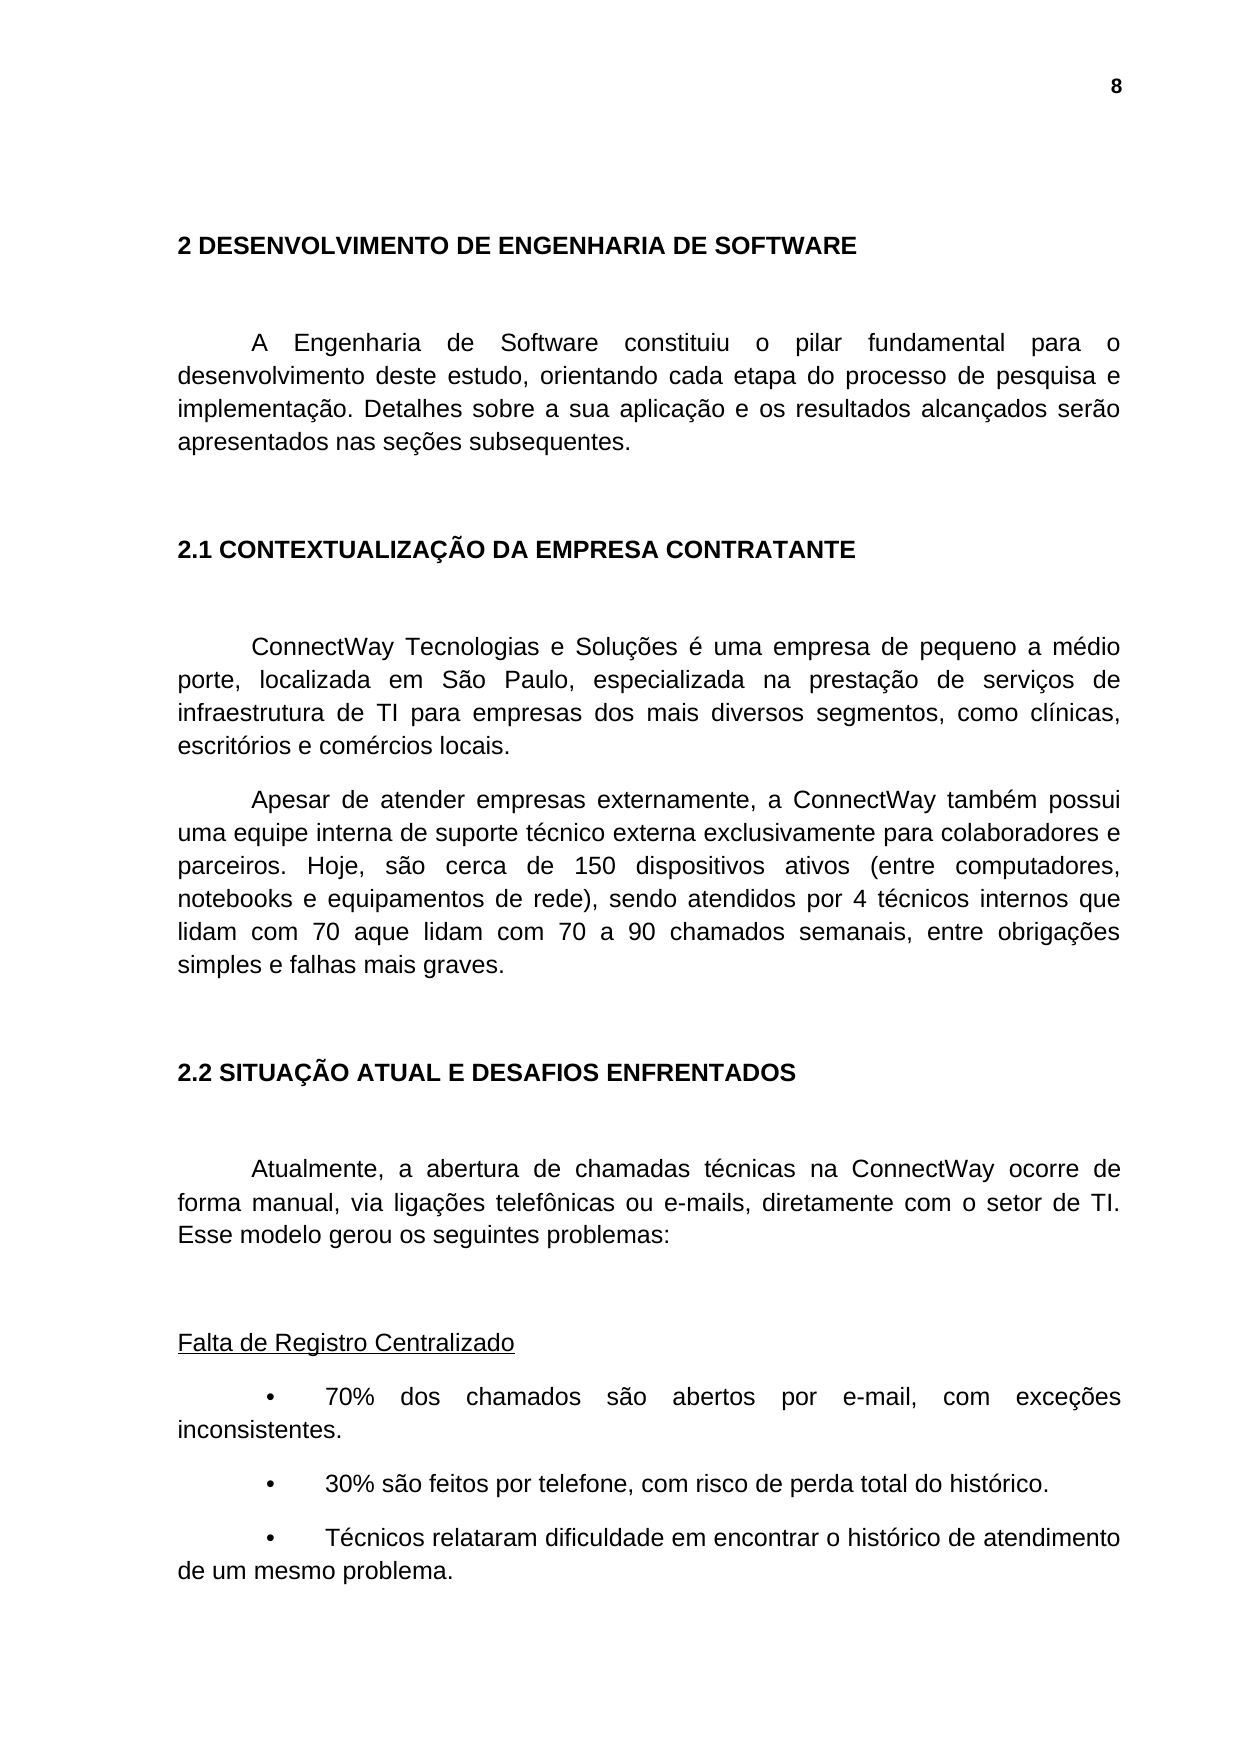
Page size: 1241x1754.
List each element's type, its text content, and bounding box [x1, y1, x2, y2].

text Apesar de atender empresas externamente, a ConnectWay também possui uma equipe interna de suporte técnico externa exclusivamente para colaboradores e parceiros. Hoje, são cerca de 150 dispositivos ativos (entre computadores, notebooks e equipamentos de rede), sendo atendidos por 4 técnicos internos que lidam com 70 aque lidam com 70 a 90 chamados semanais, entre obrigações simples e falhas mais graves. [177, 785, 1122, 978]
text • Técnicos relataram dificuldade em encontrar o histórico de atendimento de um mesmo problema. [177, 1523, 1122, 1584]
text 2 DESENVOLVIMENTO DE ENGENHARIA DE SOFTWARE [177, 231, 1122, 260]
text ConnectWay Tecnologias e Soluções é uma empresa de pequeno a médio porte, localizada em São Paulo, especializada na prestação de serviços de infraestrutura de TI para empresas dos mais diversos segmentos, como clínicas, escritórios e comércios locais. [177, 632, 1122, 759]
text 2.1 CONTEXTUALIZAÇÃO DA EMPRESA CONTRATANTE [177, 535, 1122, 563]
text A Engenharia de Software constituiu o pilar fundamental para o desenvolvimento deste estudo, orientando cada etapa do processo de pesquisa e implementação. Detalhes sobre a sua aplicação e os resultados alcançados serão apresentados nas seções subsequentes. [177, 328, 1122, 456]
text • 30% são feitos por telefone, com risco de perda total do histórico. [177, 1469, 1122, 1498]
text Falta de Registro Centralizado [177, 1328, 1122, 1357]
text Atualmente, a abertura de chamadas técnicas na ConnectWay ocorre de forma manual, via ligações telefônicas ou e-mails, diretamente com o setor de TI. Esse modelo gerou os seguintes problemas: [177, 1154, 1122, 1249]
text 2.2 Situação Atual e Desafios Enfrentados [177, 1057, 1122, 1086]
text • 70% dos chamados são abertos por e-mail, com exceções inconsistentes. [177, 1382, 1122, 1444]
